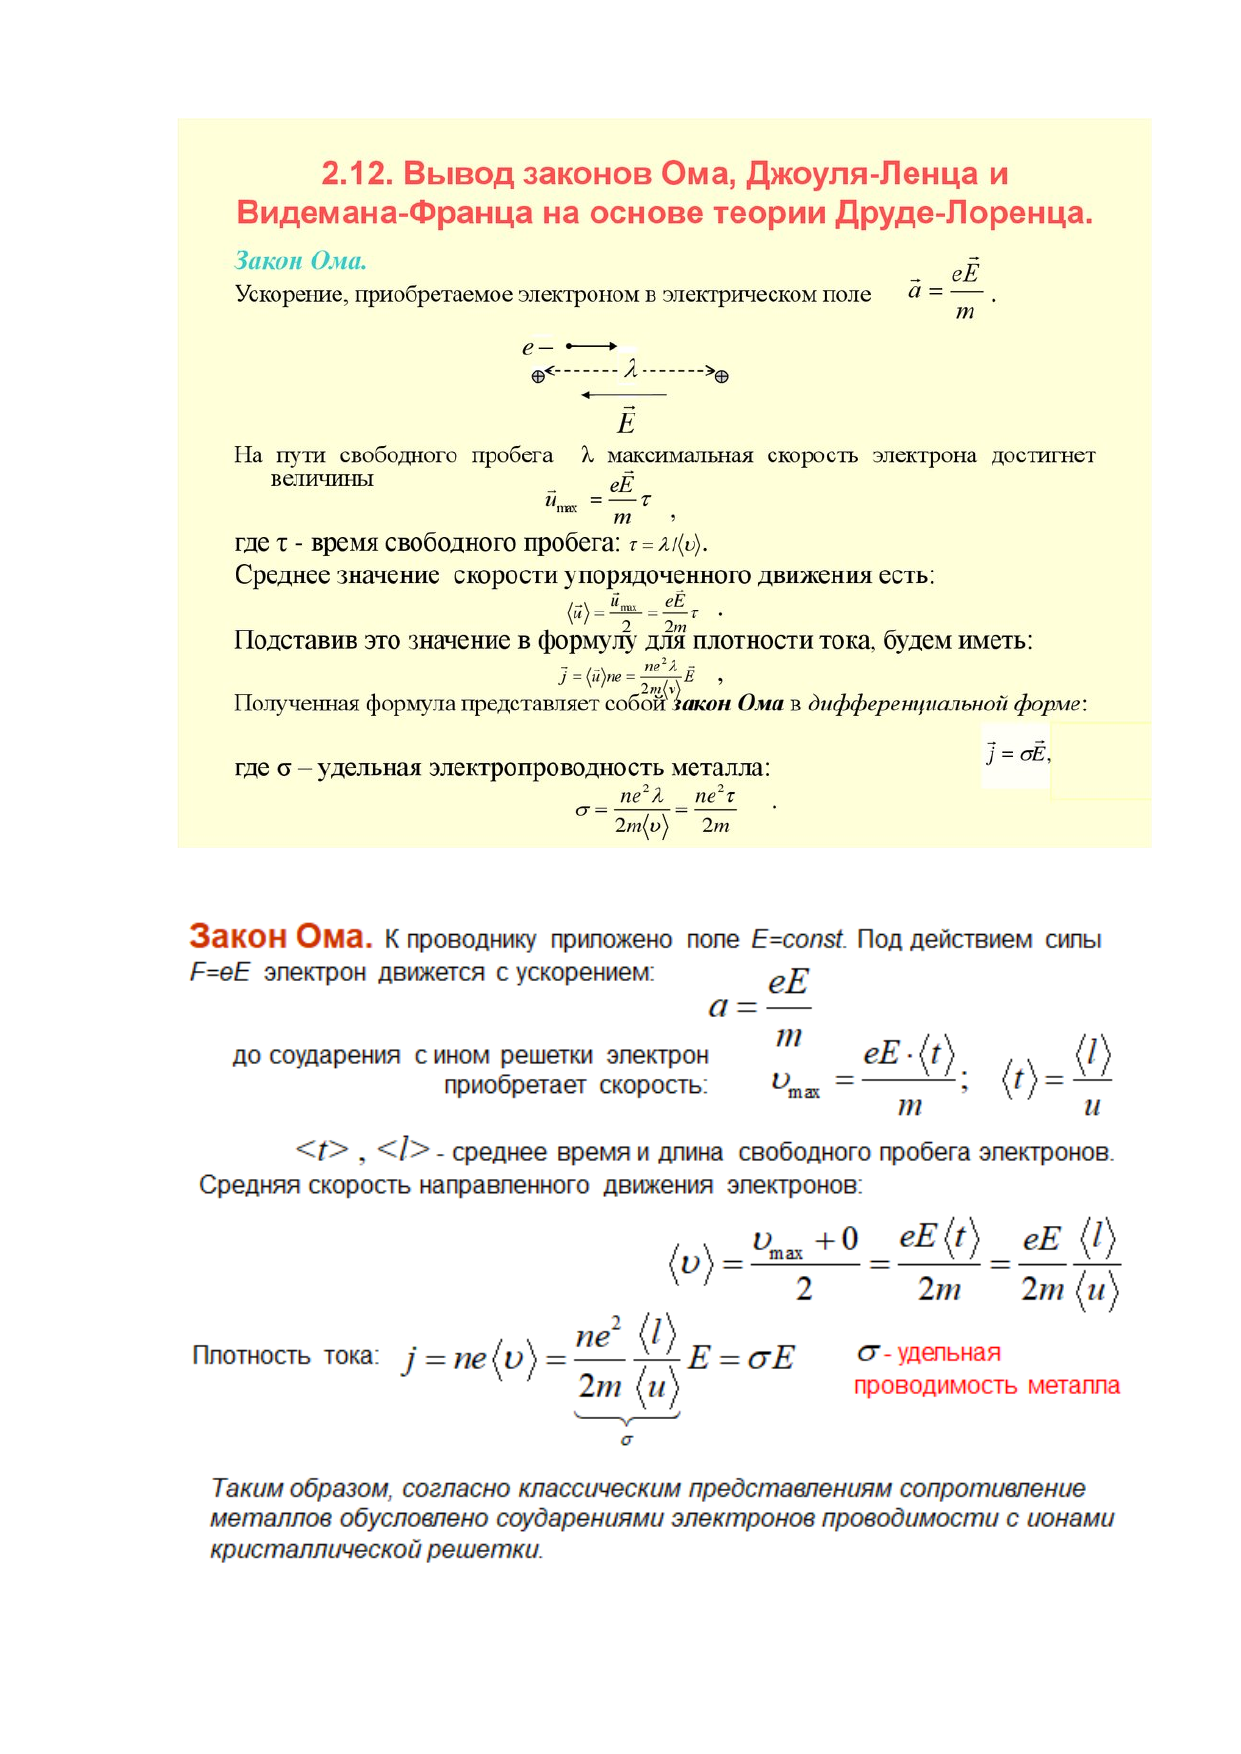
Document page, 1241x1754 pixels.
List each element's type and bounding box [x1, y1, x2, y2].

picture [177, 118, 1152, 848]
picture [177, 910, 1149, 1577]
